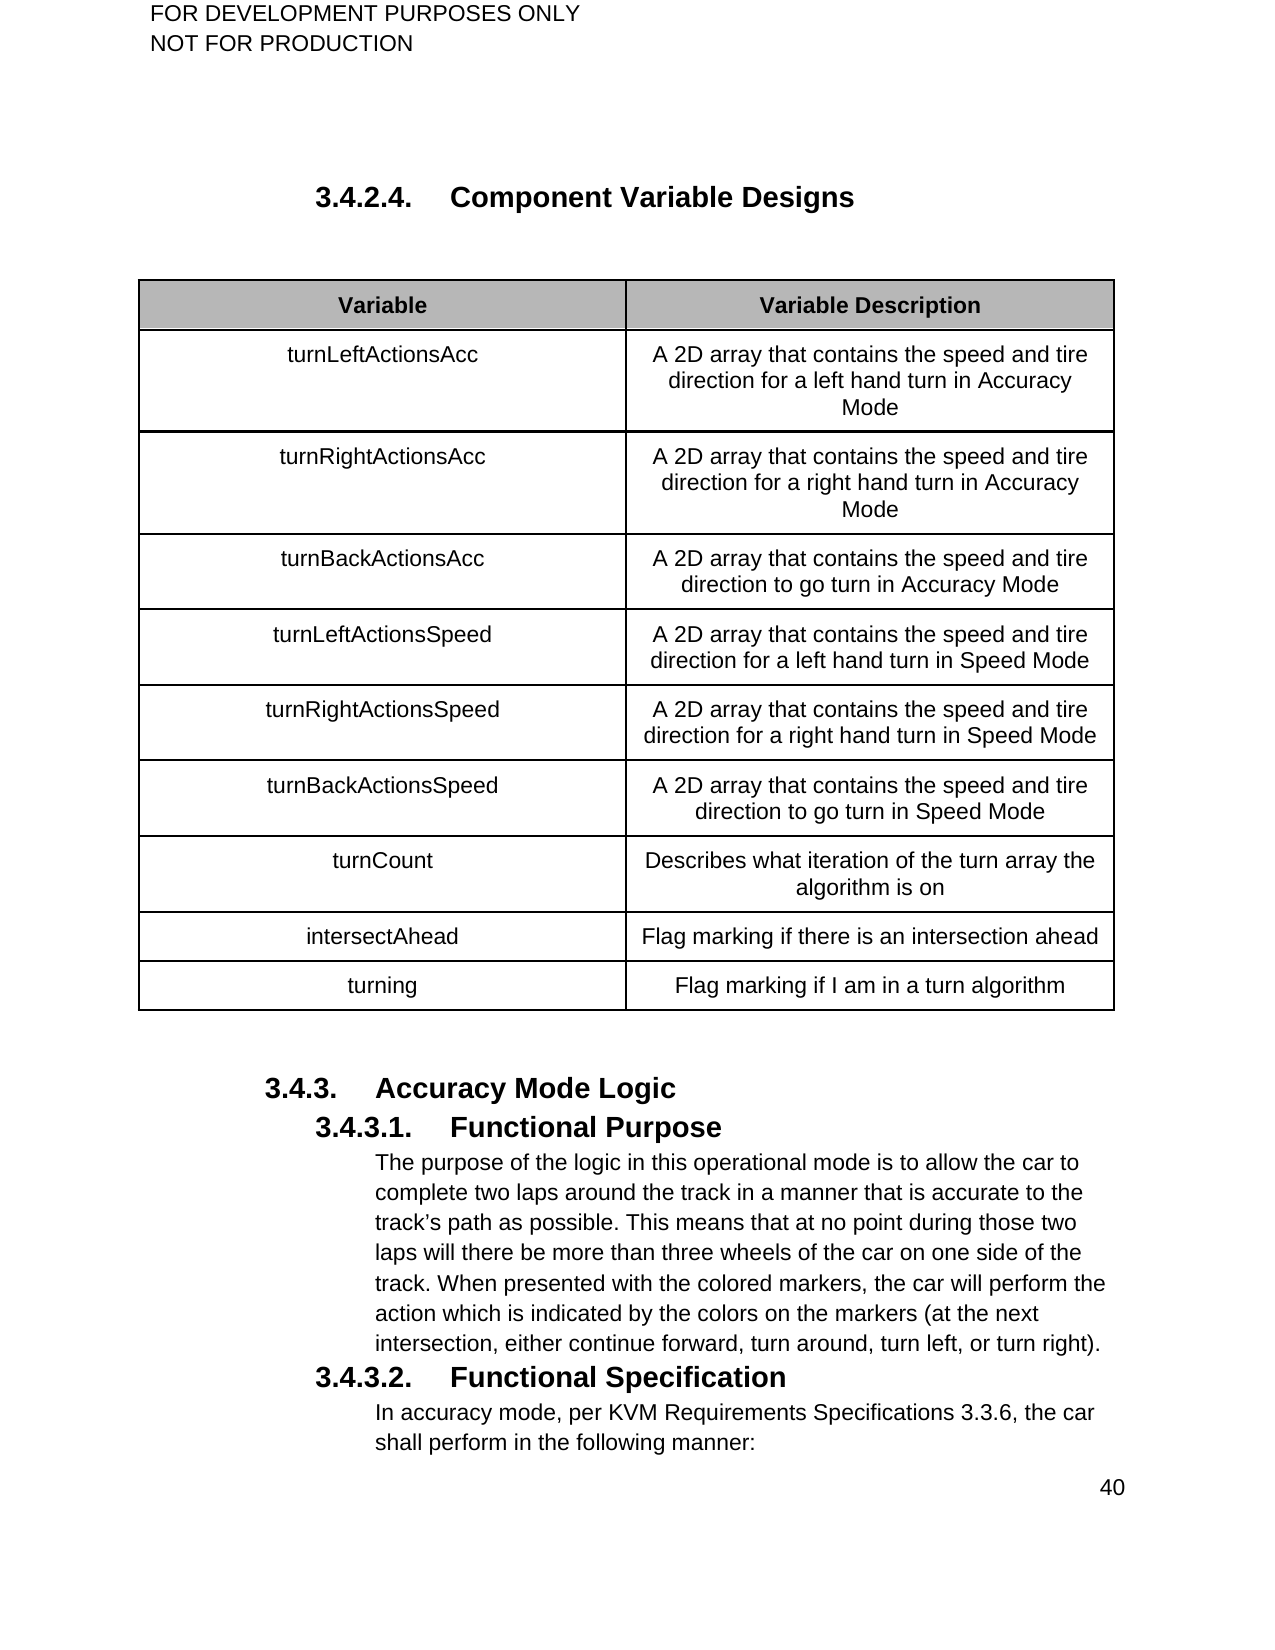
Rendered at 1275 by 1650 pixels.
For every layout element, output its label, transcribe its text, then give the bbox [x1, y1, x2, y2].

table_cell A 2D array that contains the speed and tire direction for a right hand turn in Accuracy Mode [627, 433, 1113, 532]
table_cell turnRightActionsSpeed [140, 686, 625, 759]
table_cell turnLeftActionsSpeed [140, 610, 625, 684]
text The purpose of the logic in this operational mode is to allow the car to complete two laps around the track in a manner that is accurate to the track’s path as possible. This means that at no point during those two laps will there be more than three wheels of the car on one side of the track. When presented with the colored markers, the car will perform the action which is indicated by the colors on the markers (at the next intersection, either continue forward, turn around, turn left, or turn right). [375, 1149, 1125, 1356]
table_cell turnCount [140, 837, 625, 911]
table_cell intersectAhead [140, 913, 625, 960]
table_cell turnBackActionsAcc [140, 535, 625, 608]
table_cell A 2D array that contains the speed and tire direction to go turn in Accuracy Mode [627, 535, 1113, 608]
table_header Variable [140, 281, 625, 328]
table_cell A 2D array that contains the speed and tire direction for a left hand turn in Accuracy Mode [627, 331, 1113, 430]
table_cell turnRightActionsAcc [140, 433, 625, 532]
subtitle Functional Specification [412, 1360, 1125, 1394]
table_cell turnBackActionsSpeed [140, 761, 625, 835]
table_cell turnLeftActionsAcc [140, 331, 625, 430]
table_cell turning [140, 962, 625, 1009]
subtitle Functional Purpose [412, 1110, 1125, 1144]
table_cell Describes what iteration of the turn array the algorithm is on [627, 837, 1113, 911]
table_cell Flag marking if I am in a turn algorithm [627, 962, 1113, 1009]
subtitle Accuracy Mode Logic [337, 1072, 1125, 1105]
table_cell A 2D array that contains the speed and tire direction for a left hand turn in Speed Mode [627, 610, 1113, 684]
text In accuracy mode, per KVM Requirements Specifications 3.3.6, the car shall perform in the following manner: [375, 1399, 1125, 1455]
table_cell Flag marking if there is an intersection ahead [627, 913, 1113, 960]
subtitle Component Variable Designs [412, 180, 1125, 214]
table_header Variable Description [627, 281, 1113, 328]
table_cell A 2D array that contains the speed and tire direction to go turn in Speed Mode [627, 761, 1113, 835]
table_cell A 2D array that contains the speed and tire direction for a right hand turn in Speed Mode [627, 686, 1113, 759]
